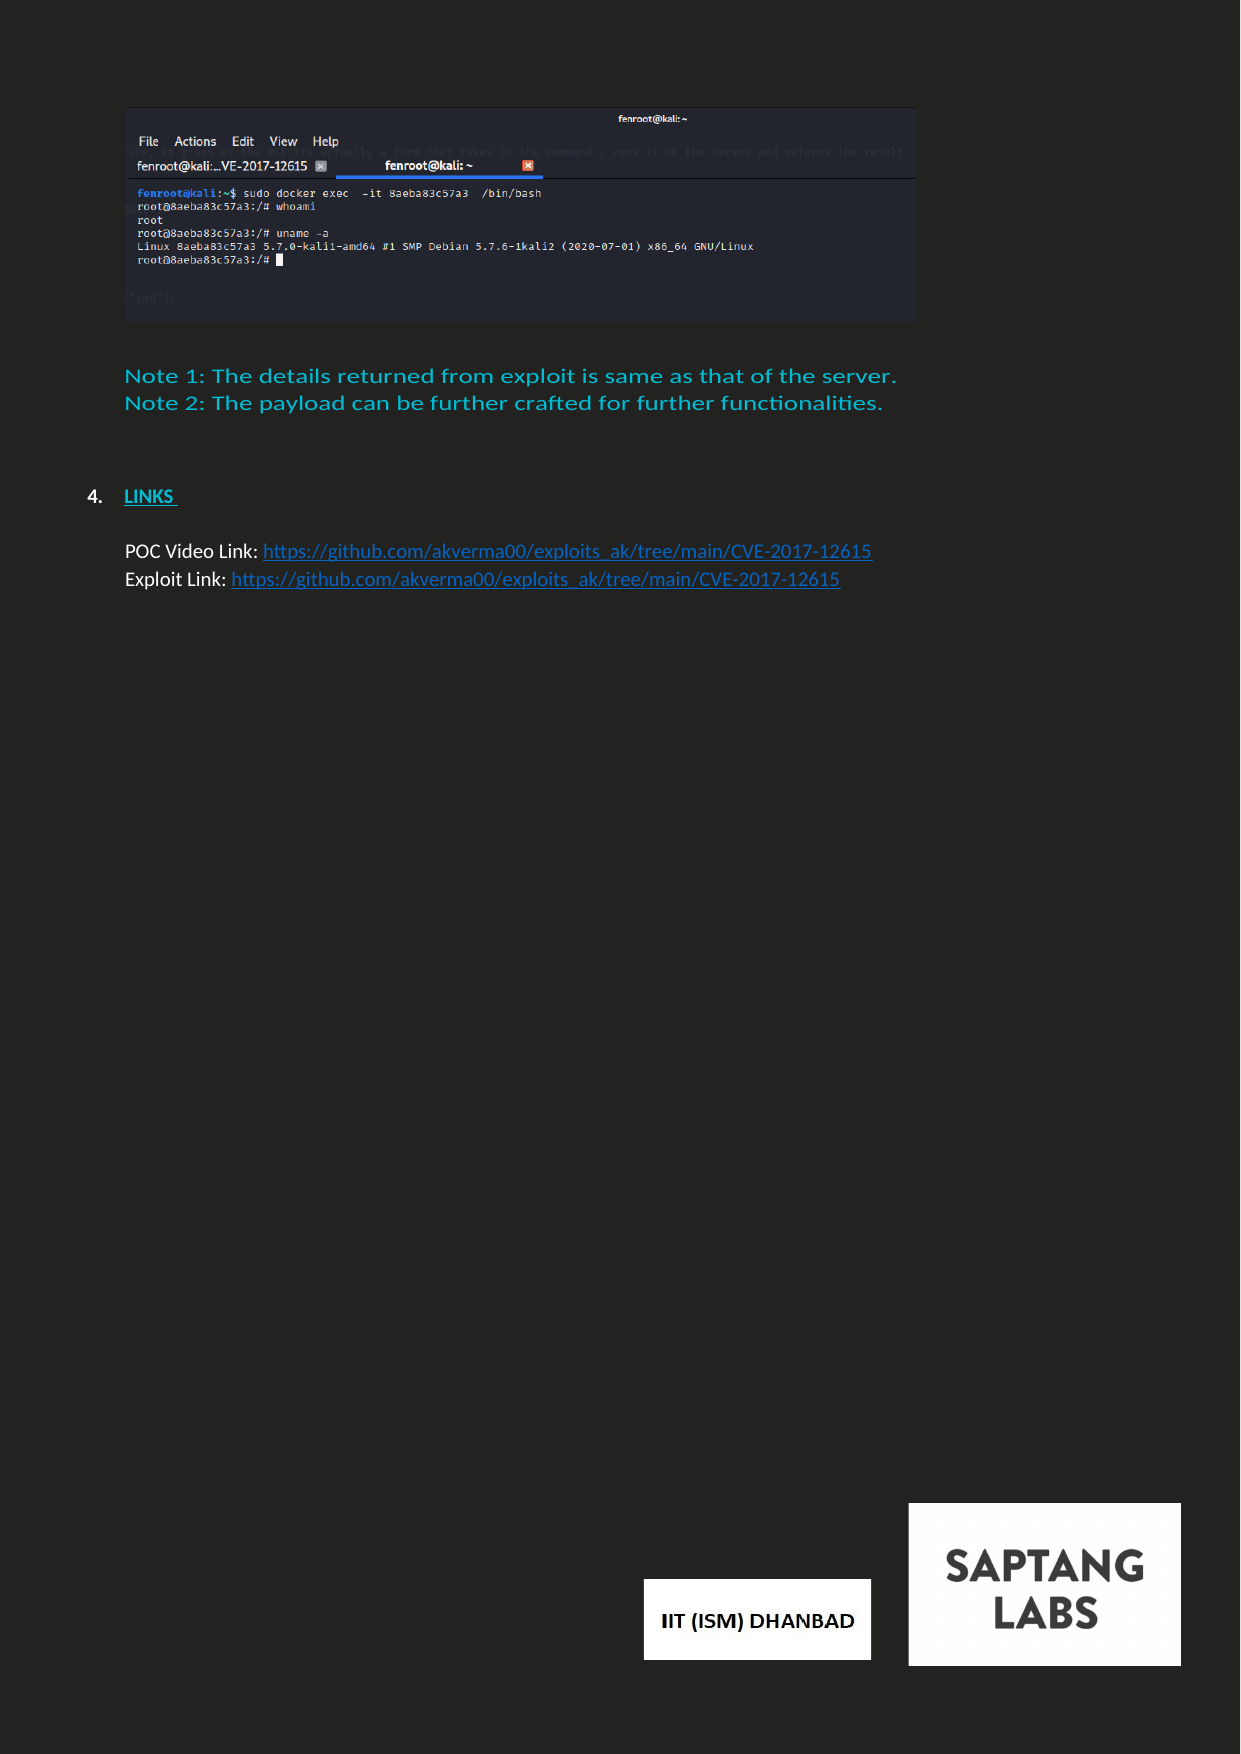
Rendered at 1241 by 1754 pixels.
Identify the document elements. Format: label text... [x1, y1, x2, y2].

list POC Video Link: https://github.com/akverma00/exploits_ak/tree/main/CVE-2017-12615 [125, 538, 1158, 564]
picture [643, 1579, 872, 1660]
list LINKS [87, 483, 1158, 509]
picture [124, 107, 916, 323]
text Note 1: The details returned from exploit is same as that of the server. Note 2: The payload can be further crafted for further functionalities. [124, 363, 1158, 416]
picture [908, 1503, 1181, 1666]
list Exploit Link: https://github.com/akverma00/exploits_ak/tree/main/CVE-2017-12615 [125, 566, 1158, 591]
